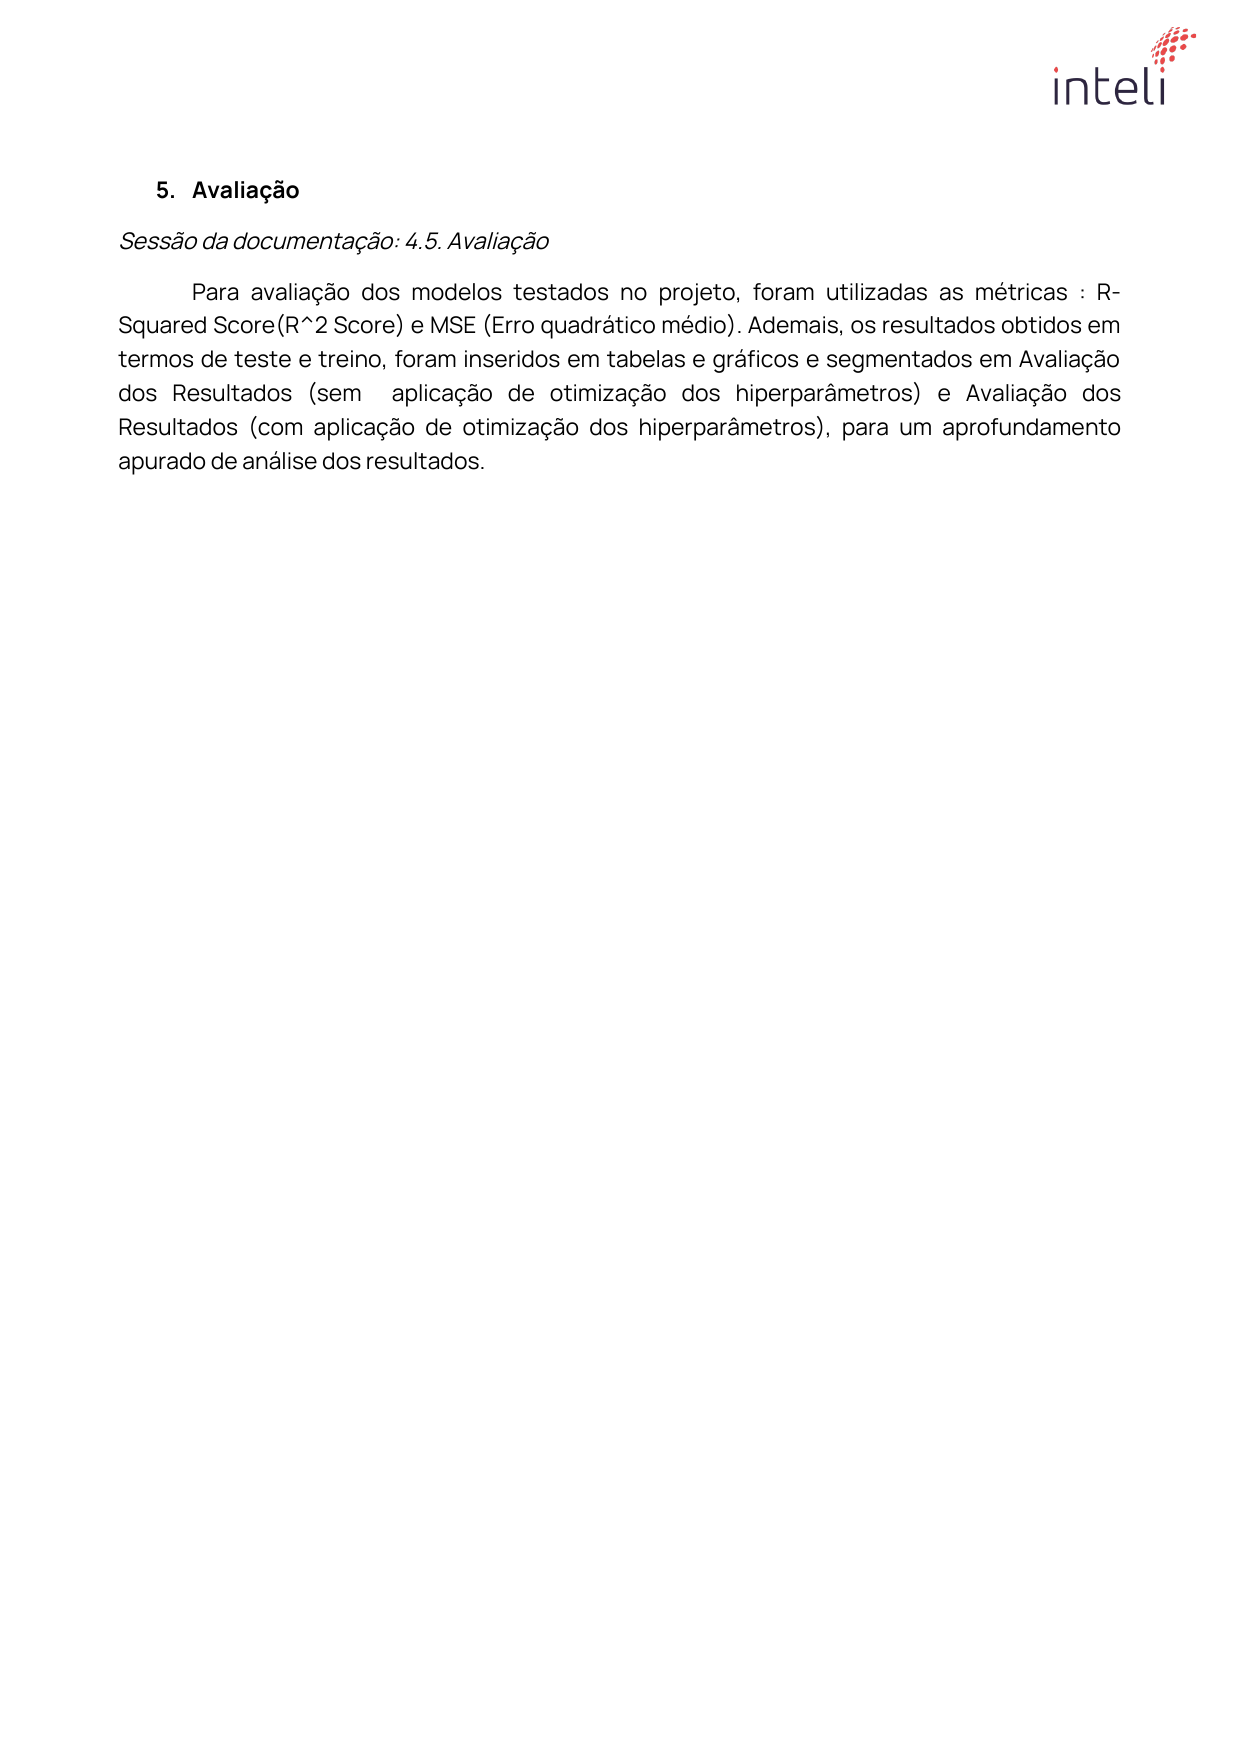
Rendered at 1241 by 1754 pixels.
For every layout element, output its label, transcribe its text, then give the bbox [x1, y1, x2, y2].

picture [1054, 27, 1197, 105]
list Avaliação [156, 174, 1122, 206]
text Para avaliação dos modelos testados no projeto, foram utilizadas as métricas : R-Squared Score(R^2 Score) e MSE (Erro quadrático médio). Ademais, os resultados obtidos em termos de teste e treino, foram inseridos em tabelas e gráficos e segmentados em Avaliação dos Resultados (sem aplicação de otimização dos hiperparâmetros) e Avaliação dos Resultados (com aplicação de otimização dos hiperparâmetros), para um aprofundamento apurado de análise dos resultados. [118, 276, 1122, 476]
text Sessão da documentação: 4.5. Avaliação [118, 225, 1122, 256]
